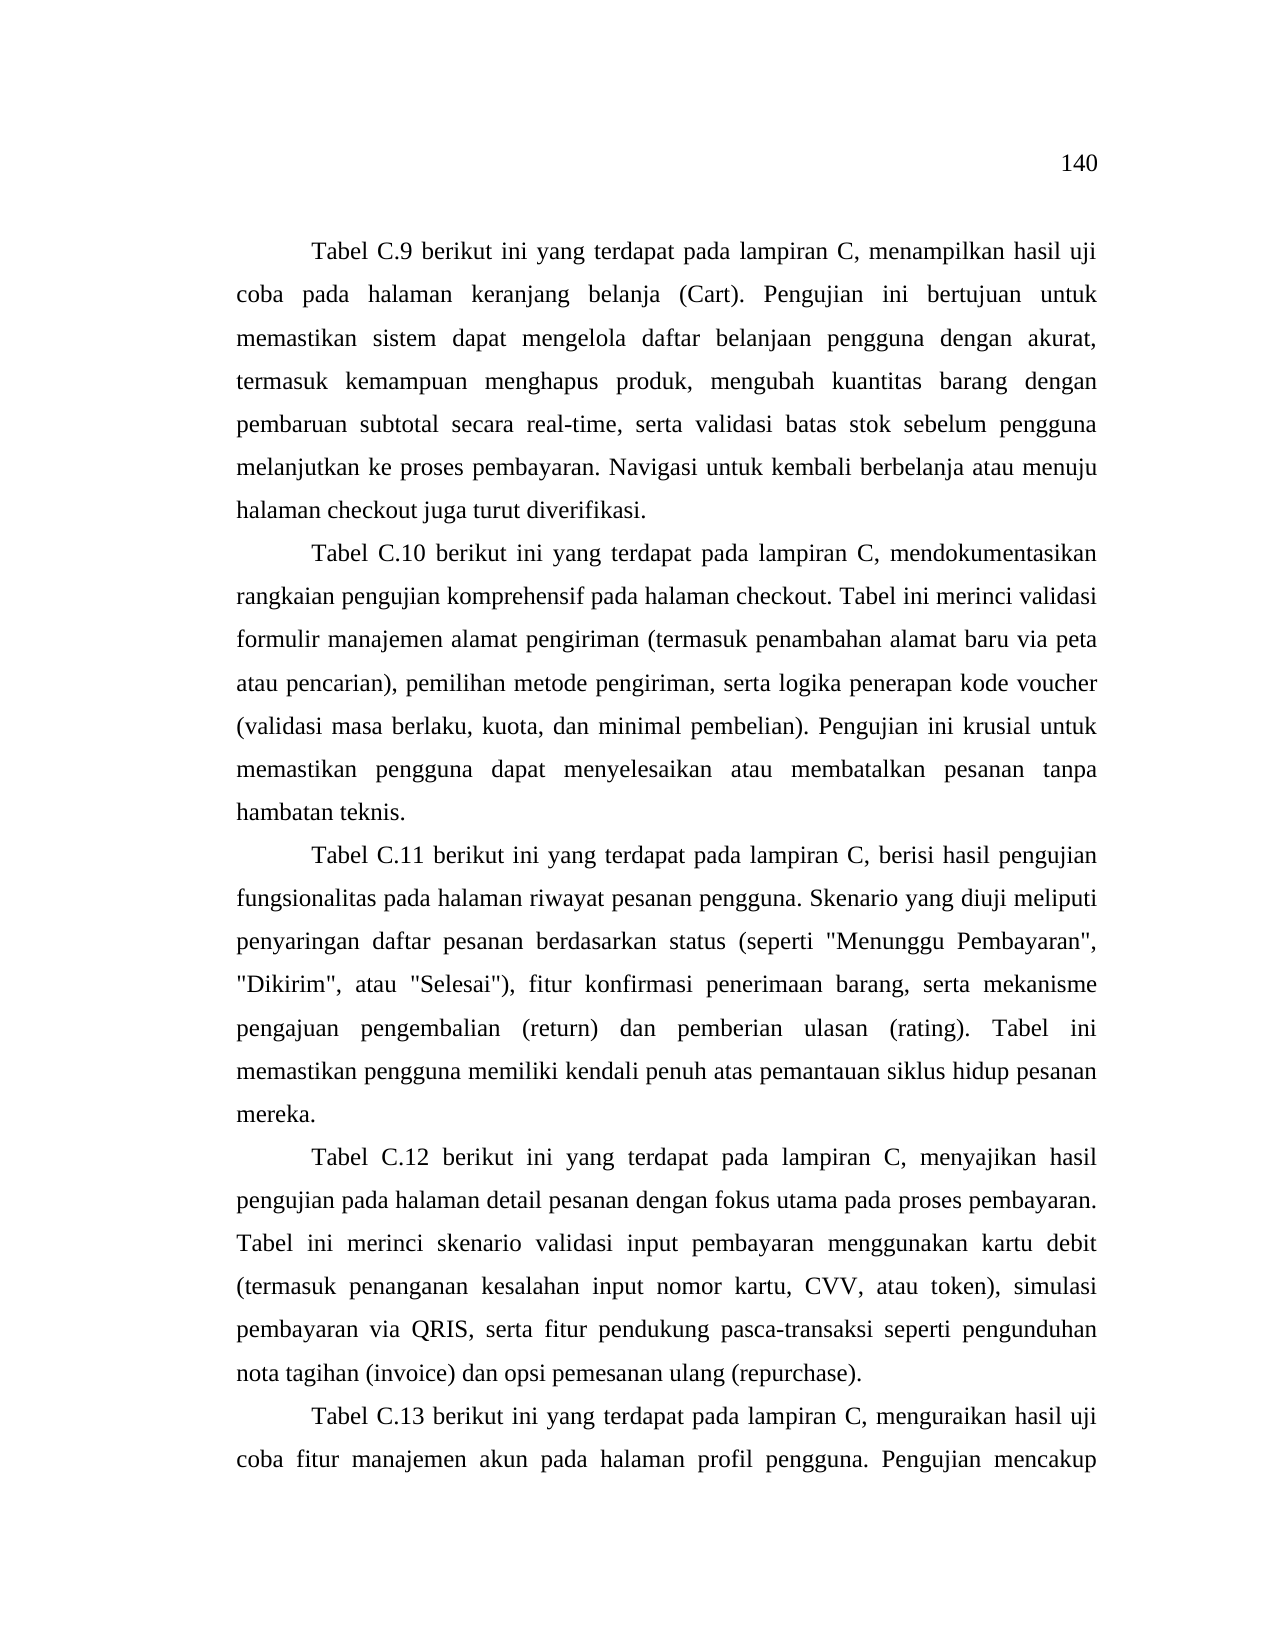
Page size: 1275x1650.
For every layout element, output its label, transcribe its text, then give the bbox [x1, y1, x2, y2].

text Tabel C.10 berikut ini yang terdapat pada lampiran C, mendokumentasikan rangkaian pengujian komprehensif pada halaman checkout. Tabel ini merinci validasi formulir manajemen alamat pengiriman (termasuk penambahan alamat baru via peta atau pencarian), pemilihan metode pengiriman, serta logika penerapan kode voucher (validasi masa berlaku, kuota, dan minimal pembelian). Pengujian ini krusial untuk memastikan pengguna dapat menyelesaikan atau membatalkan pesanan tanpa hambatan teknis. [236, 538, 1098, 826]
text Tabel C.9 berikut ini yang terdapat pada lampiran C, menampilkan hasil uji coba pada halaman keranjang belanja (Cart). Pengujian ini bertujuan untuk memastikan sistem dapat mengelola daftar belanjaan pengguna dengan akurat, termasuk kemampuan menghapus produk, mengubah kuantitas barang dengan pembaruan subtotal secara real-time, serta validasi batas stok sebelum pengguna melanjutkan ke proses pembayaran. Navigasi untuk kembali berbelanja atau menuju halaman checkout juga turut diverifikasi. [236, 236, 1098, 524]
text Tabel C.12 berikut ini yang terdapat pada lampiran C, menyajikan hasil pengujian pada halaman detail pesanan dengan fokus utama pada proses pembayaran. Tabel ini merinci skenario validasi input pembayaran menggunakan kartu debit (termasuk penanganan kesalahan input nomor kartu, CVV, atau token), simulasi pembayaran via QRIS, serta fitur pendukung pasca-transaksi seperti pengunduhan nota tagihan (invoice) dan opsi pemesanan ulang (repurchase). [236, 1142, 1098, 1386]
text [236, 1401, 1098, 1473]
text Tabel C.11 berikut ini yang terdapat pada lampiran C, berisi hasil pengujian fungsionalitas pada halaman riwayat pesanan pengguna. Skenario yang diuji meliputi penyaringan daftar pesanan berdasarkan status (seperti "Menunggu Pembayaran", "Dikirim", atau "Selesai"), fitur konfirmasi penerimaan barang, serta mekanisme pengajuan pengembalian (return) dan pemberian ulasan (rating). Tabel ini memastikan pengguna memiliki kendali penuh atas pemantauan siklus hidup pesanan mereka. [236, 840, 1098, 1128]
